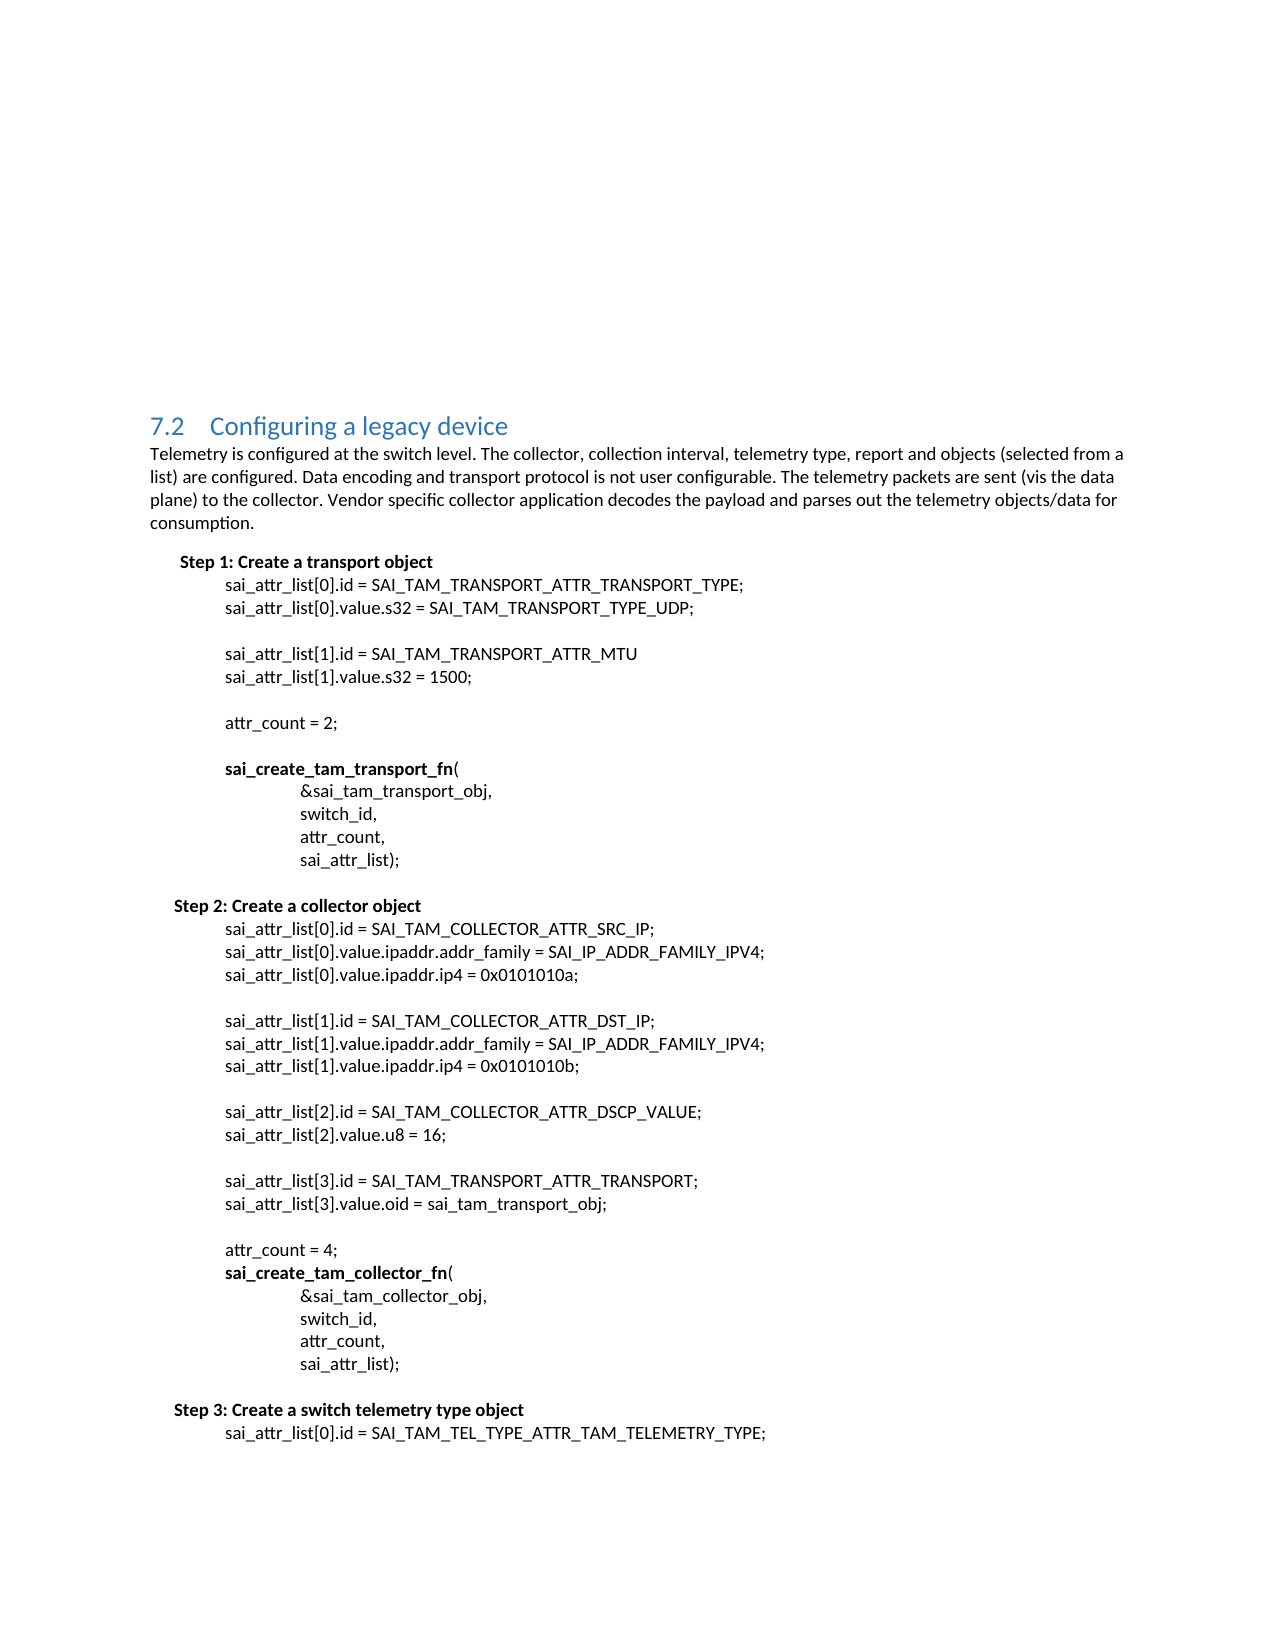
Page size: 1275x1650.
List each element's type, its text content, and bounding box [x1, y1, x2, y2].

subtitle Configuring a legacy device [150, 409, 1125, 442]
text &sai_tam_transport_obj, [300, 780, 1125, 803]
text sai_attr_list); [300, 1353, 1125, 1376]
text attr_count = 2; [225, 711, 1125, 734]
text &sai_tam_collector_obj, [300, 1284, 1125, 1307]
text sai_attr_list[0].id = SAI_TAM_TRANSPORT_ATTR_TRANSPORT_TYPE; [225, 573, 1125, 596]
text Telemetry is configured at the switch level. The collector, collection interval, telemetry type, report and objects (selected from a list) are configured. Data encoding and transport protocol is not user configurable. The telemetry packets are sent (vis the data plane) to the collector. Vendor specific collector application decodes the payload and parses out the telemetry objects/data for consumption. [150, 442, 1125, 534]
text sai_attr_list[2].value.u8 = 16; [225, 1123, 1125, 1146]
text sai_attr_list[0].value.ipaddr.addr_family = SAI_IP_ADDR_FAMILY_IPV4; [225, 940, 1125, 963]
text sai_create_tam_collector_fn( [225, 1261, 1125, 1284]
text sai_attr_list[1].id = SAI_TAM_TRANSPORT_ATTR_MTU [225, 642, 1125, 665]
text sai_attr_list[3].value.oid = sai_tam_transport_obj; [225, 1192, 1125, 1215]
text sai_attr_list[0].value.ipaddr.ip4 = 0x0101010a; [225, 963, 1125, 986]
text sai_attr_list[1].value.ipaddr.addr_family = SAI_IP_ADDR_FAMILY_IPV4; [225, 1032, 1125, 1055]
text Step 1: Create a transport object [180, 551, 1125, 573]
text attr_count, [300, 826, 1125, 848]
text switch_id, [300, 1307, 1125, 1330]
text sai_attr_list[1].id = SAI_TAM_COLLECTOR_ATTR_DST_IP; [225, 1009, 1125, 1032]
text sai_attr_list); [300, 848, 1125, 871]
text sai_create_tam_transport_fn( [225, 757, 1125, 780]
text sai_attr_list[0].id = SAI_TAM_TEL_TYPE_ATTR_TAM_TELEMETRY_TYPE; [225, 1421, 1125, 1444]
text Step 2: Create a collector object [174, 894, 1125, 917]
text sai_attr_list[1].value.ipaddr.ip4 = 0x0101010b; [225, 1055, 1125, 1078]
text sai_attr_list[0].value.s32 = SAI_TAM_TRANSPORT_TYPE_UDP; [225, 596, 1125, 619]
text Step 3: Create a switch telemetry type object [174, 1398, 1125, 1421]
text sai_attr_list[1].value.s32 = 1500; [225, 665, 1125, 688]
text sai_attr_list[2].id = SAI_TAM_COLLECTOR_ATTR_DSCP_VALUE; [225, 1101, 1125, 1123]
text switch_id, [300, 803, 1125, 826]
text sai_attr_list[3].id = SAI_TAM_TRANSPORT_ATTR_TRANSPORT; [225, 1169, 1125, 1192]
text attr_count = 4; [225, 1238, 1125, 1261]
text sai_attr_list[0].id = SAI_TAM_COLLECTOR_ATTR_SRC_IP; [225, 917, 1125, 940]
text attr_count, [300, 1330, 1125, 1353]
